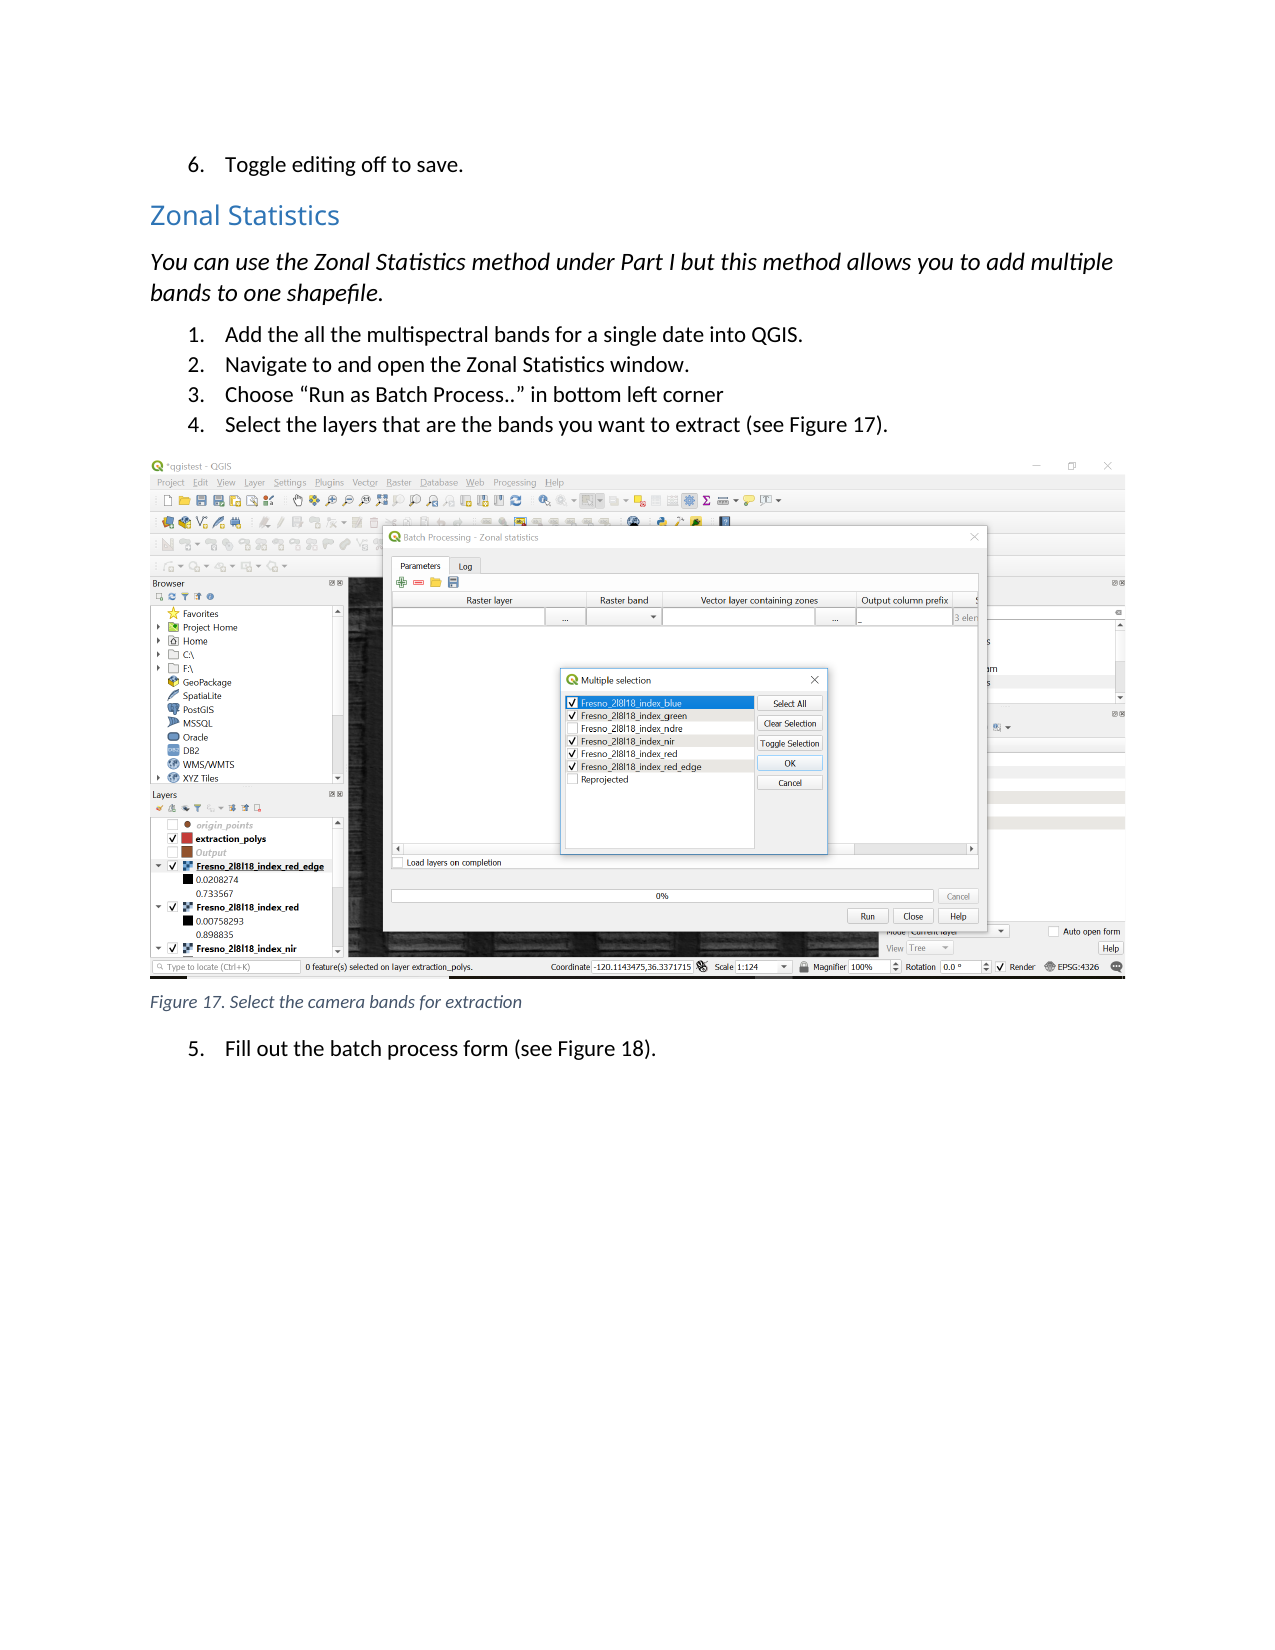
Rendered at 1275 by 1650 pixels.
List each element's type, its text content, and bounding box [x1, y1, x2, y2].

list Choose “Run as Batch Process..” in bottom left corner [187, 380, 1125, 408]
list Fill out the batch process form (see Figure 18). [187, 1034, 1125, 1062]
list Select the layers that are the bands you want to extract (see Figure 17). [187, 410, 1125, 438]
list Navigate to and open the Zonal Statistics window. [187, 350, 1125, 378]
subtitle Zonal Statistics [150, 197, 1125, 234]
list Toggle editing off to save. [187, 150, 1125, 178]
text Figure 17. Select the camera bands for extraction [150, 991, 1125, 1013]
text You can use the Zonal Statistics method under Part I but this method allows you to add multiple bands to one shapefile. [150, 246, 1125, 307]
picture [150, 457, 1125, 979]
list Add the all the multispectral bands for a single date into QGIS. [187, 320, 1125, 348]
